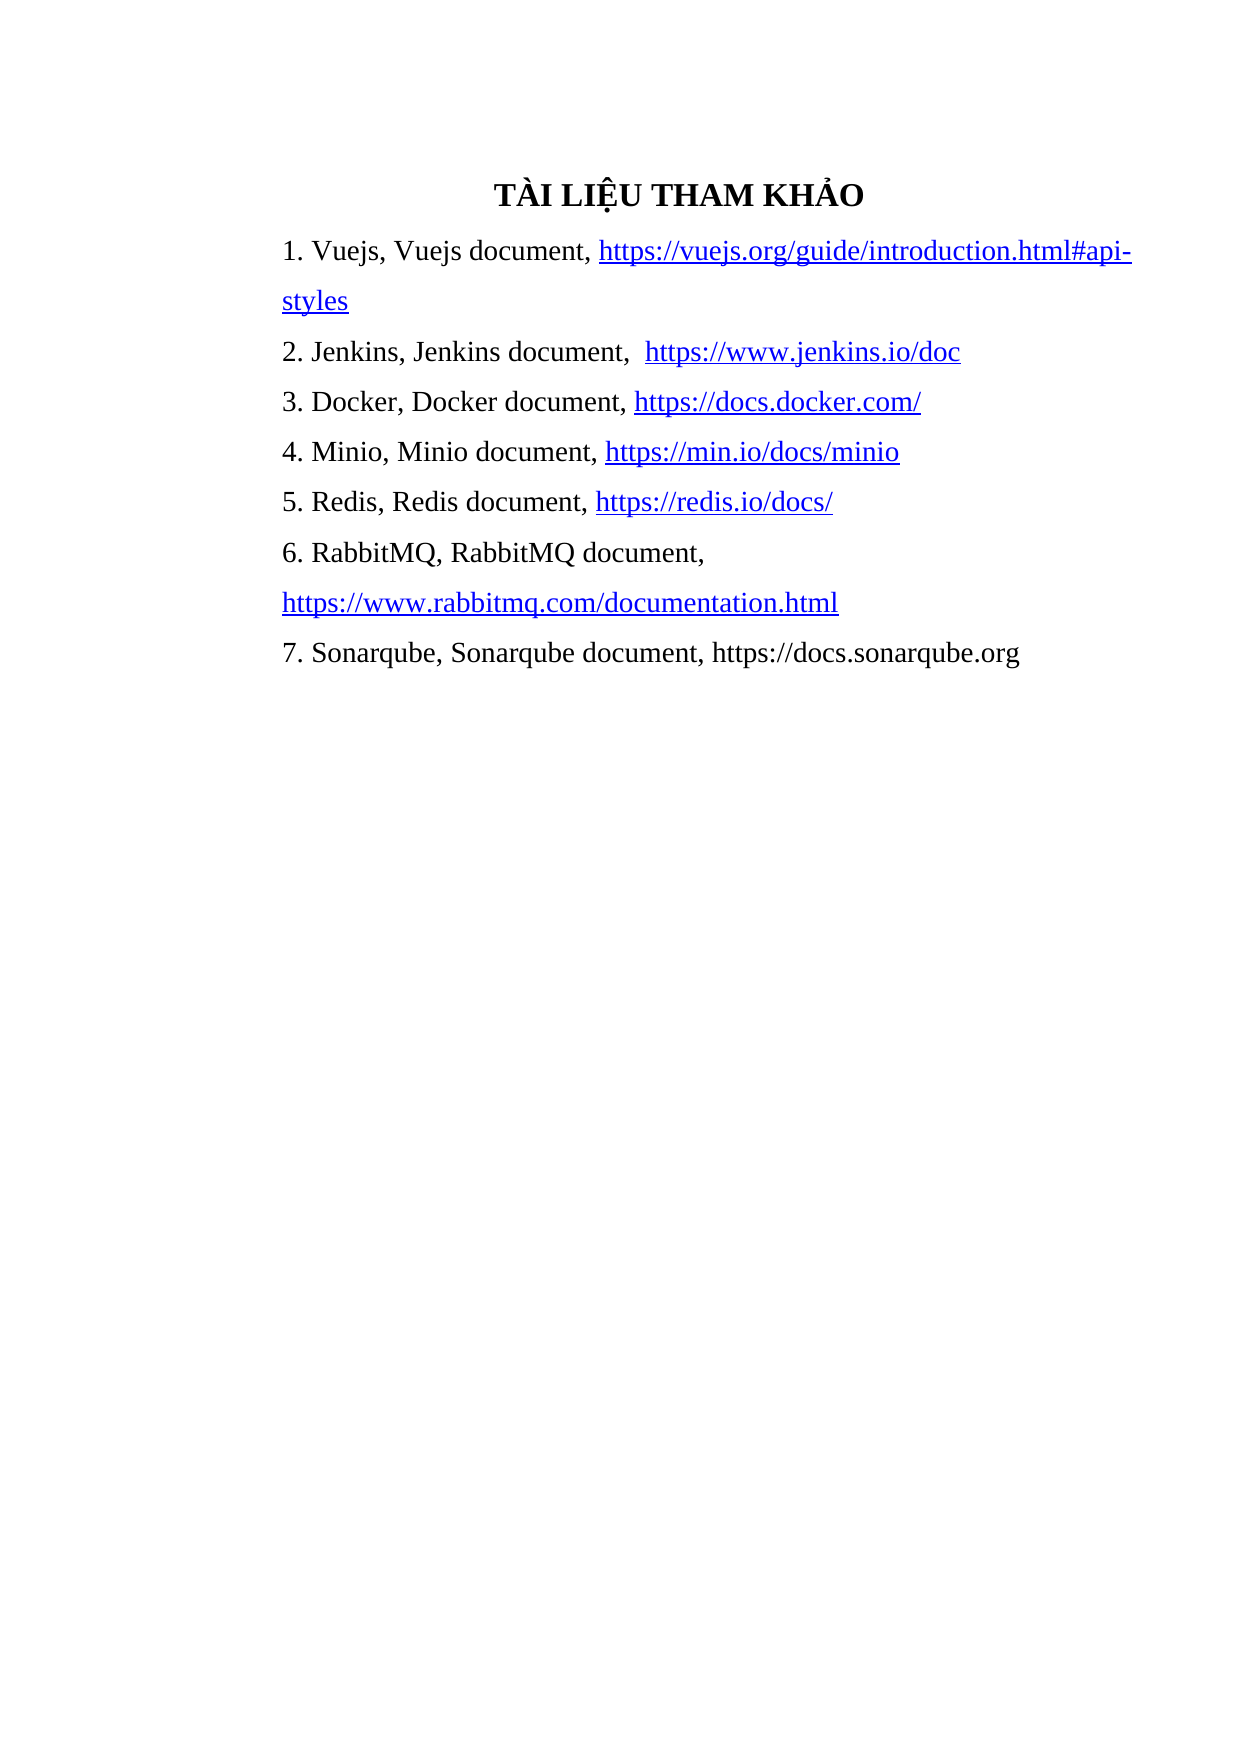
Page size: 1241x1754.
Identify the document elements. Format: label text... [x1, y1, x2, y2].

text 1. Vuejs, Vuejs document, https://vuejs.org/guide/introduction.html#api-styles [282, 233, 1152, 317]
text 7. Sonarqube, Sonarqube document, https://docs.sonarqube.org [207, 636, 1152, 669]
text 5. Redis, Redis document, https://redis.io/docs/ [207, 484, 1152, 518]
text 6. RabbitMQ, RabbitMQ document, https://www.rabbitmq.com/documentation.html [282, 535, 1152, 619]
text 2. Jenkins, Jenkins document, https://www.jenkins.io/doc [207, 334, 1152, 367]
text 4. Minio, Minio document, https://min.io/docs/minio [207, 434, 1152, 468]
text 3. Docker, Docker document, https://docs.docker.com/ [207, 384, 1152, 417]
subtitle TÀI LIỆU THAM KHẢO [207, 176, 1152, 214]
